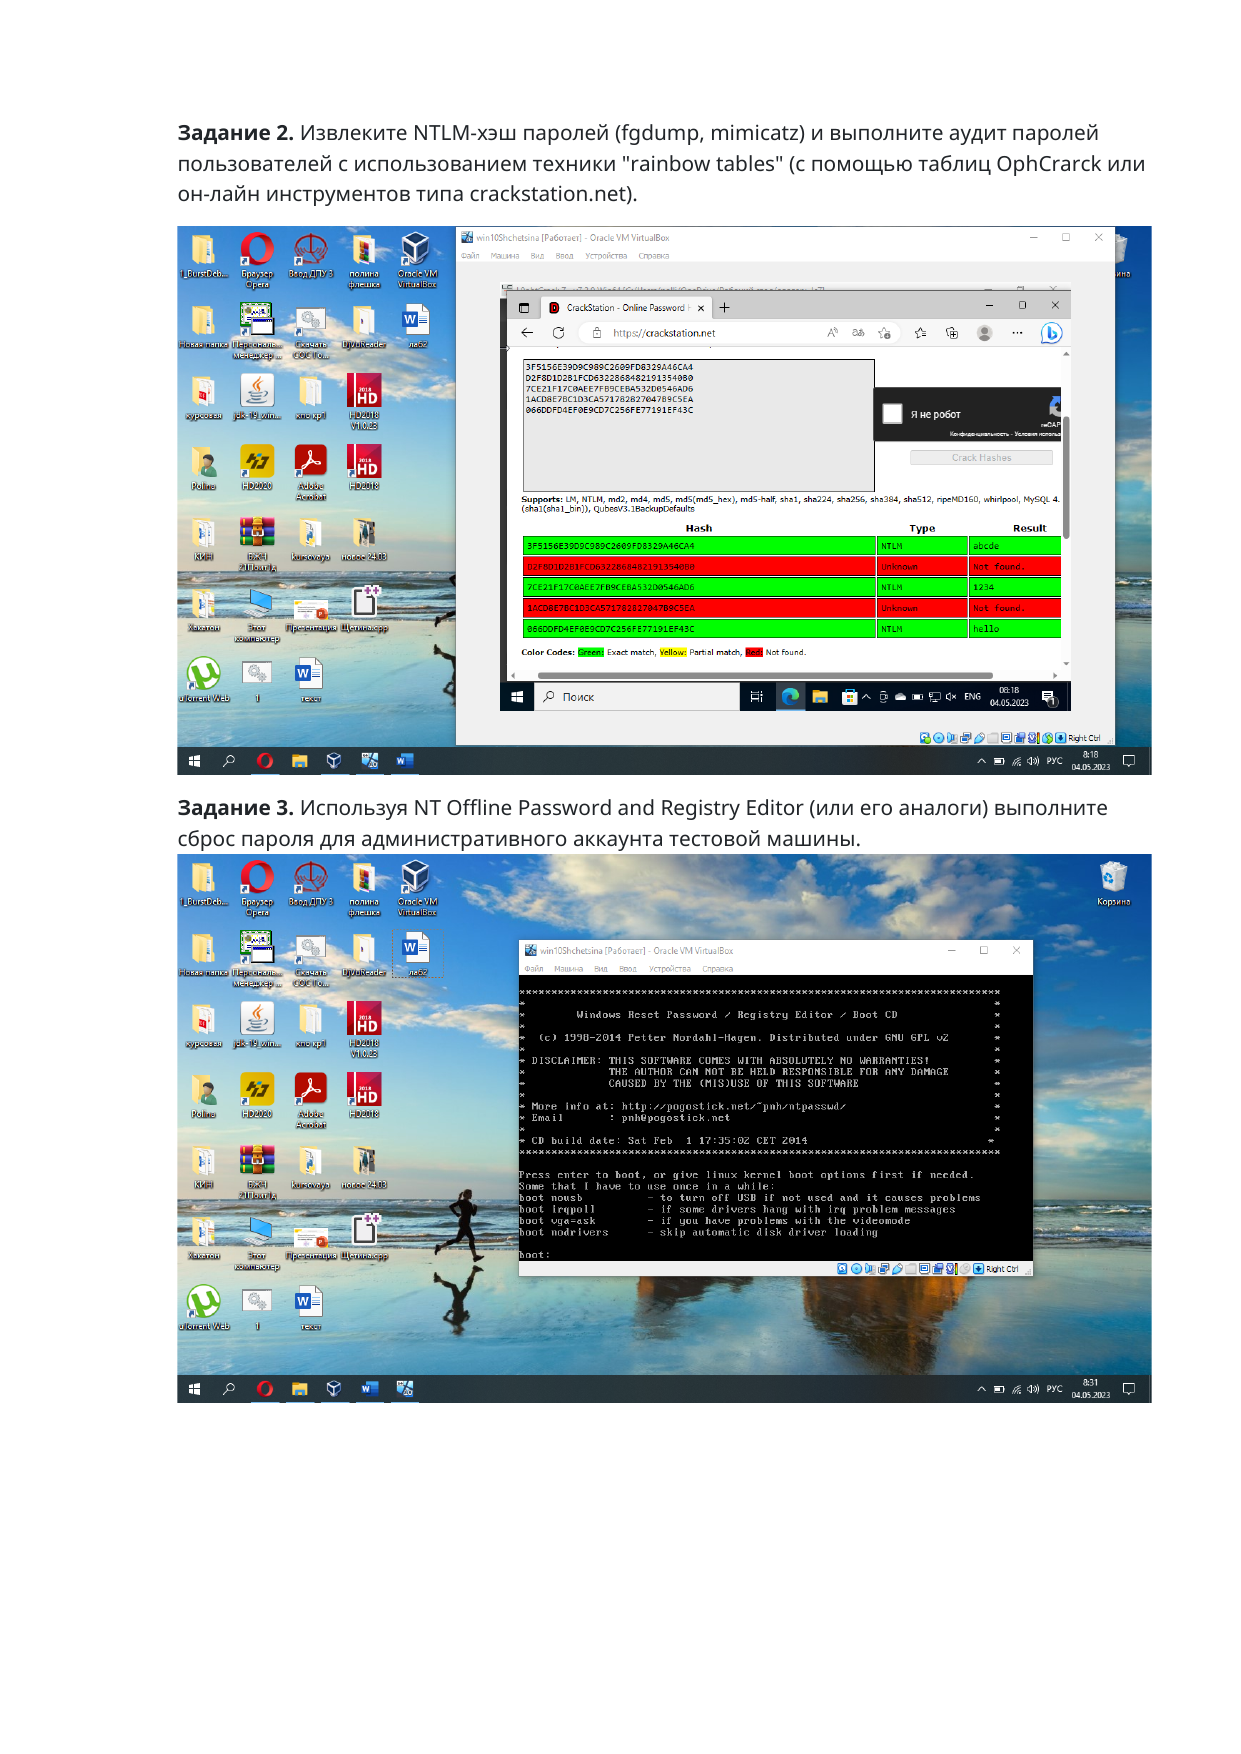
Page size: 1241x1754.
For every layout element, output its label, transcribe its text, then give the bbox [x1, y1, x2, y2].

picture [177, 854, 1152, 1403]
picture [177, 226, 1152, 775]
text Задание 3. Используя NT Offline Password and Registry Editor (или его аналоги) выполните сброс пароля для административного аккаунта тестовой машины. [177, 793, 1152, 854]
text Задание 2. Извлеките NTLM-хэш паролей (fgdump, mimicatz) и выполните аудит паролей пользователей с использованием техники "rainbow tables" (с помощью таблиц OphCrarck или он-лайн инструментов типа crackstation.net). [177, 118, 1152, 208]
